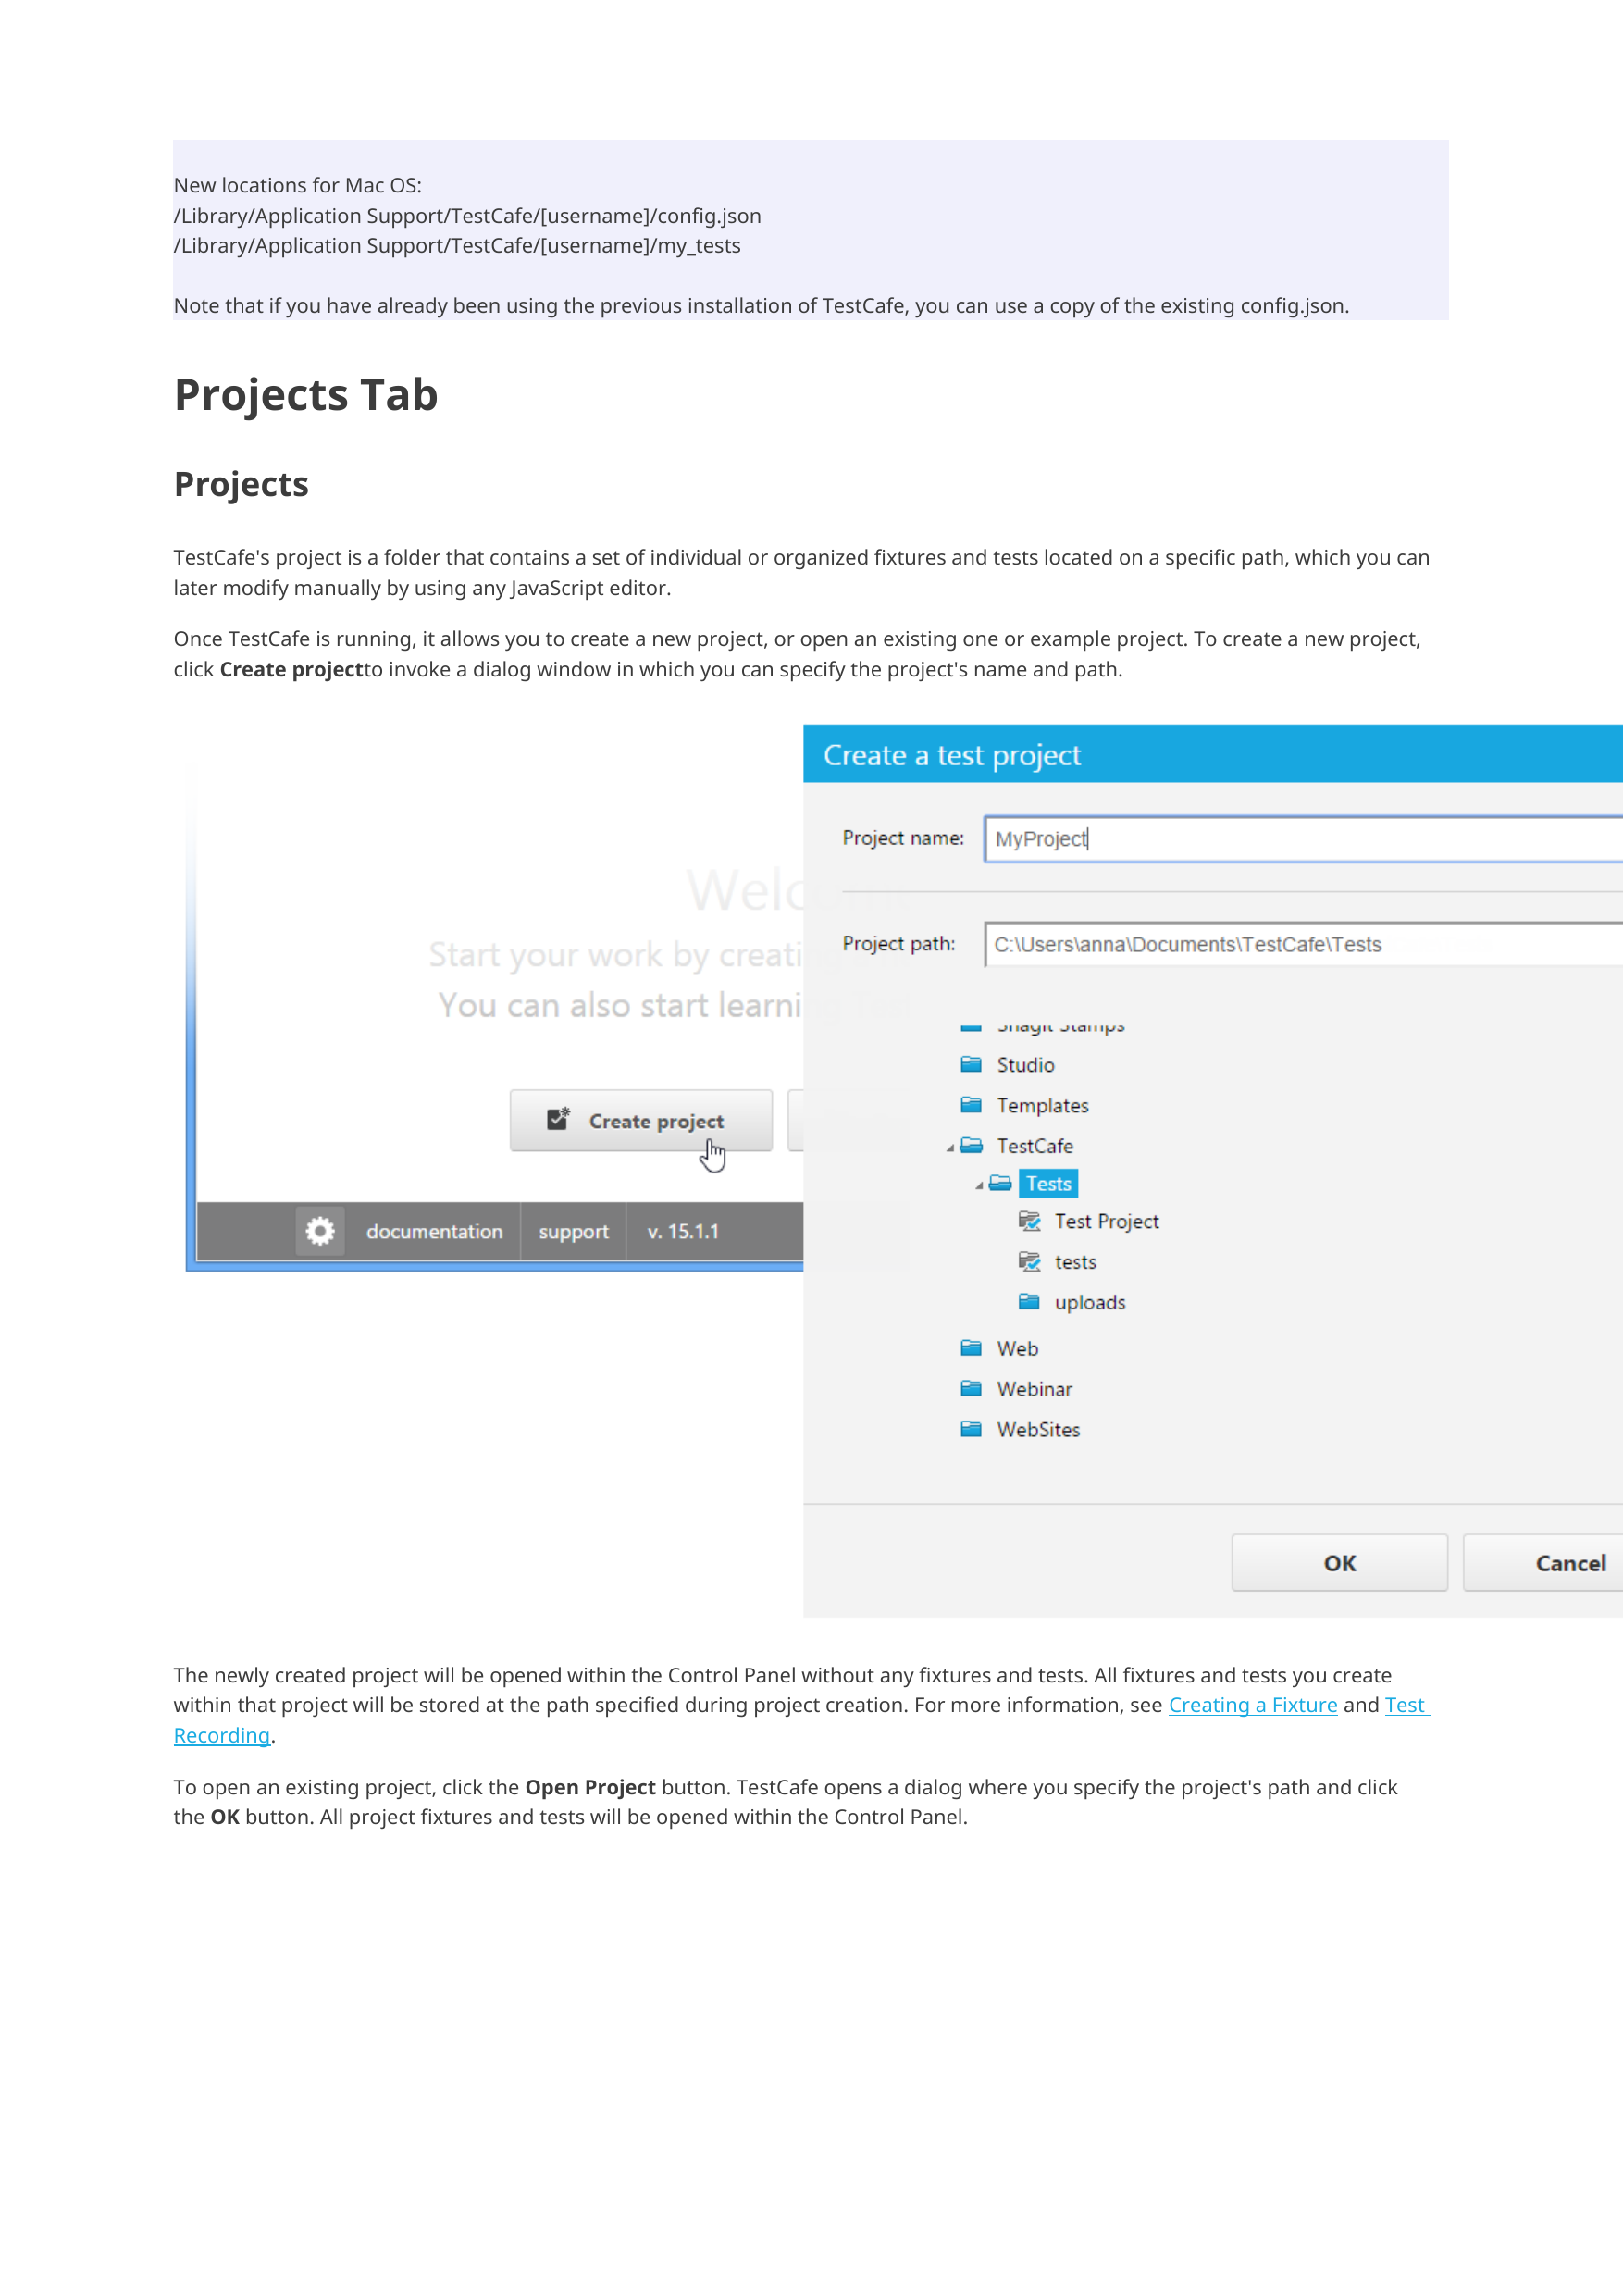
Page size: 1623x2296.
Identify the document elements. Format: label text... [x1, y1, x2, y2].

text The newly created project will be opened within the Control Panel without any fixtures and tests. All fixtures and tests you create within that project will be stored at the path specified during project creation. For more information, see Creating a Fixture and Test Recording. [173, 1659, 1449, 1750]
picture [173, 709, 1623, 1635]
text Once TestCafe is running, it allows you to create a new project, or open an existing one or example project. To create a new project, click Create projectto invoke a dialog window in which you can specify the project's name and path. [173, 624, 1449, 684]
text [173, 140, 1449, 320]
subtitle Projects [173, 453, 1449, 513]
subtitle Projects Tab [173, 364, 1449, 424]
text TestCafe's project is a folder that contains a set of individual or organized fixtures and tests located on a specific path, which you can later modify manually by using any JavaScript editor. [173, 542, 1449, 602]
text To open an existing project, click the Open Project button. TestCafe opens a dialog where you specify the project's path and click the OK button. All project fixtures and tests will be opened within the Control Panel. [173, 1771, 1449, 1831]
